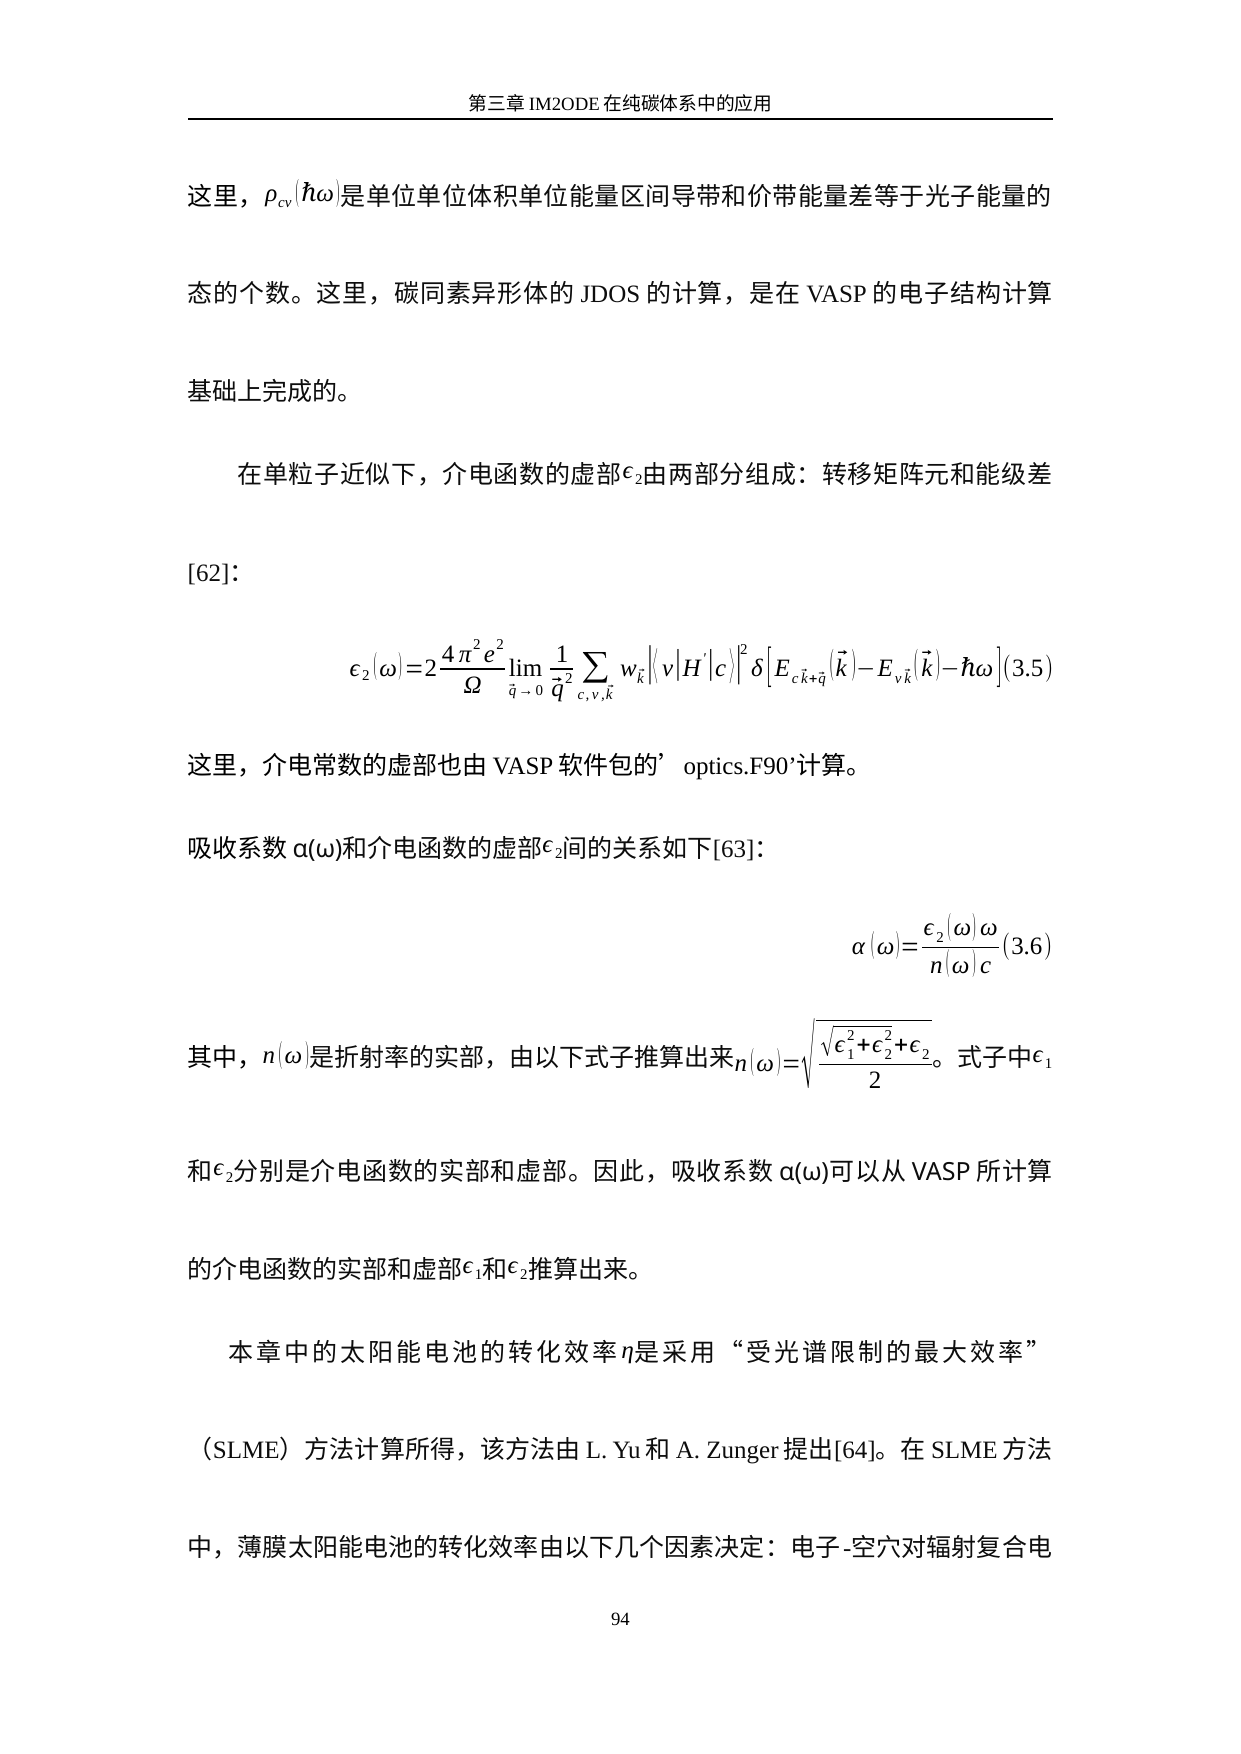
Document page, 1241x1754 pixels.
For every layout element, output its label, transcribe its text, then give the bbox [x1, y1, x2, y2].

text 在单粒子近似下，介电函数的虚部由两部分组成：转移矩阵元和能级差[62]： [187, 440, 1053, 603]
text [187, 1318, 1053, 1578]
text 其中，是折射率的实部，由以下式子推算出来。式子中 和分别是介电函数的实部和虚部。因此，吸收系数α(ω)可以从VASP所计算的介电函数的实部和虚部和推算出来。 [187, 1007, 1053, 1300]
text 吸收系数α(ω)和介电函数的虚部间的关系如下[63]： [187, 814, 1053, 879]
text 这里，介电常数的虚部也由VASP软件包的’optics.F90’计算。 [187, 731, 1053, 796]
text 这里，是单位单位体积单位能量区间导带和价带能量差等于光子能量的态的个数。这里，碳同素异形体的JDOS的计算，是在VASP的电子结构计算基础上完成的。 [187, 162, 1053, 422]
